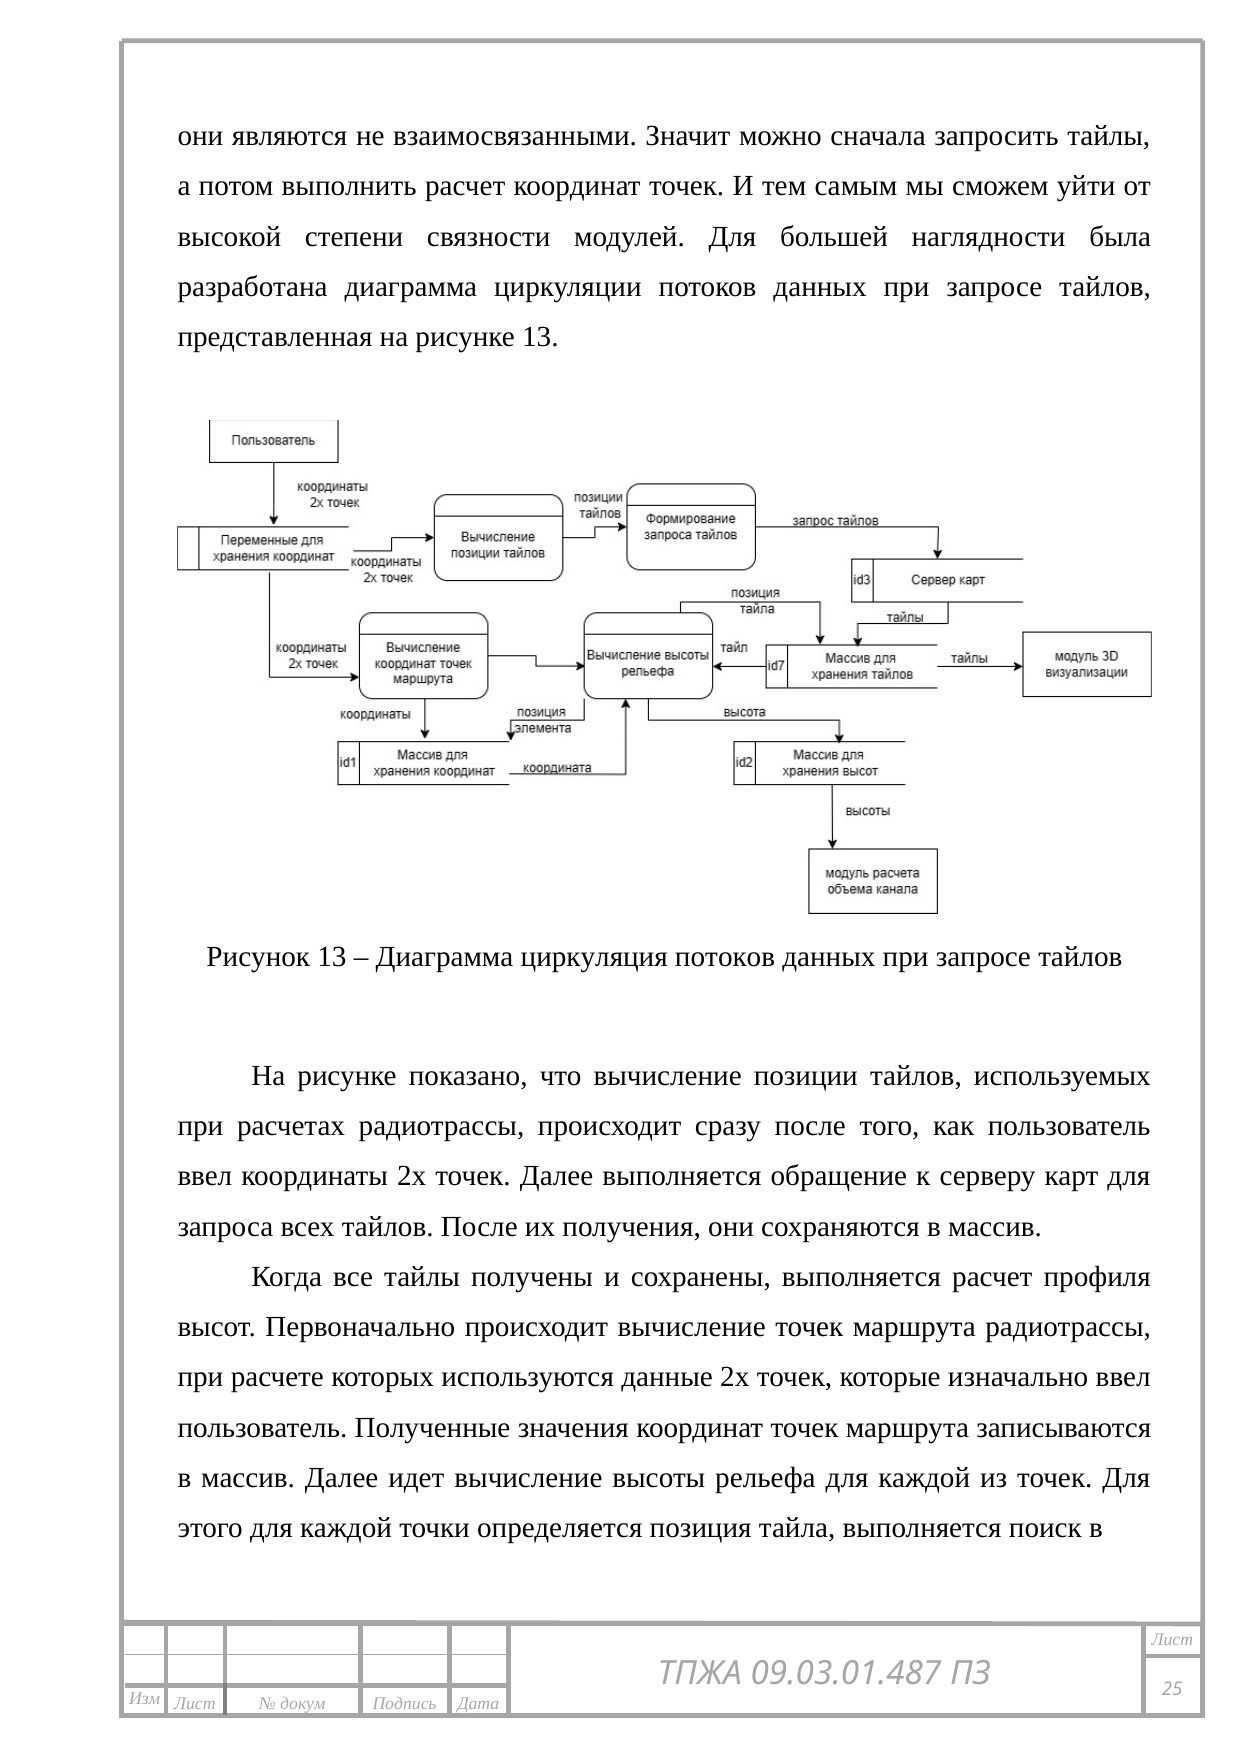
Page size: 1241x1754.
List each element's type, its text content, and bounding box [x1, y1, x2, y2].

text они являются не взаимосвязанными. Значит можно сначала запросить тайлы, а потом выполнить расчет координат точек. И тем самым мы сможем уйти от высокой степени связности модулей. Для большей наглядности была разработана диаграмма циркуляции потоков данных при запросе тайлов, представленная на рисунке 13. [177, 118, 1152, 353]
picture [177, 420, 1152, 914]
text Рисунок 13 – Диаграмма циркуляция потоков данных при запросе тайлов [177, 939, 1152, 972]
text Когда все тайлы получены и сохранены, выполняется расчет профиля высот. Первоначально происходит вычисление точек маршрута радиотрассы, при расчете которых используются данные 2х точек, которые изначально ввел пользователь. Полученные значения координат точек маршрута записываются в массив. Далее идет вычисление высоты рельефа для каждой из точек. Для этого для каждой точки определяется позиция тайла, выполняется поиск в [177, 1259, 1152, 1544]
text На рисунке показано, что вычисление позиции тайлов, используемых при расчетах радиотрассы, происходит сразу после того, как пользователь ввел координаты 2х точек. Далее выполняется обращение к серверу карт для запроса всех тайлов. После их получения, они сохраняются в массив. [177, 1058, 1152, 1242]
